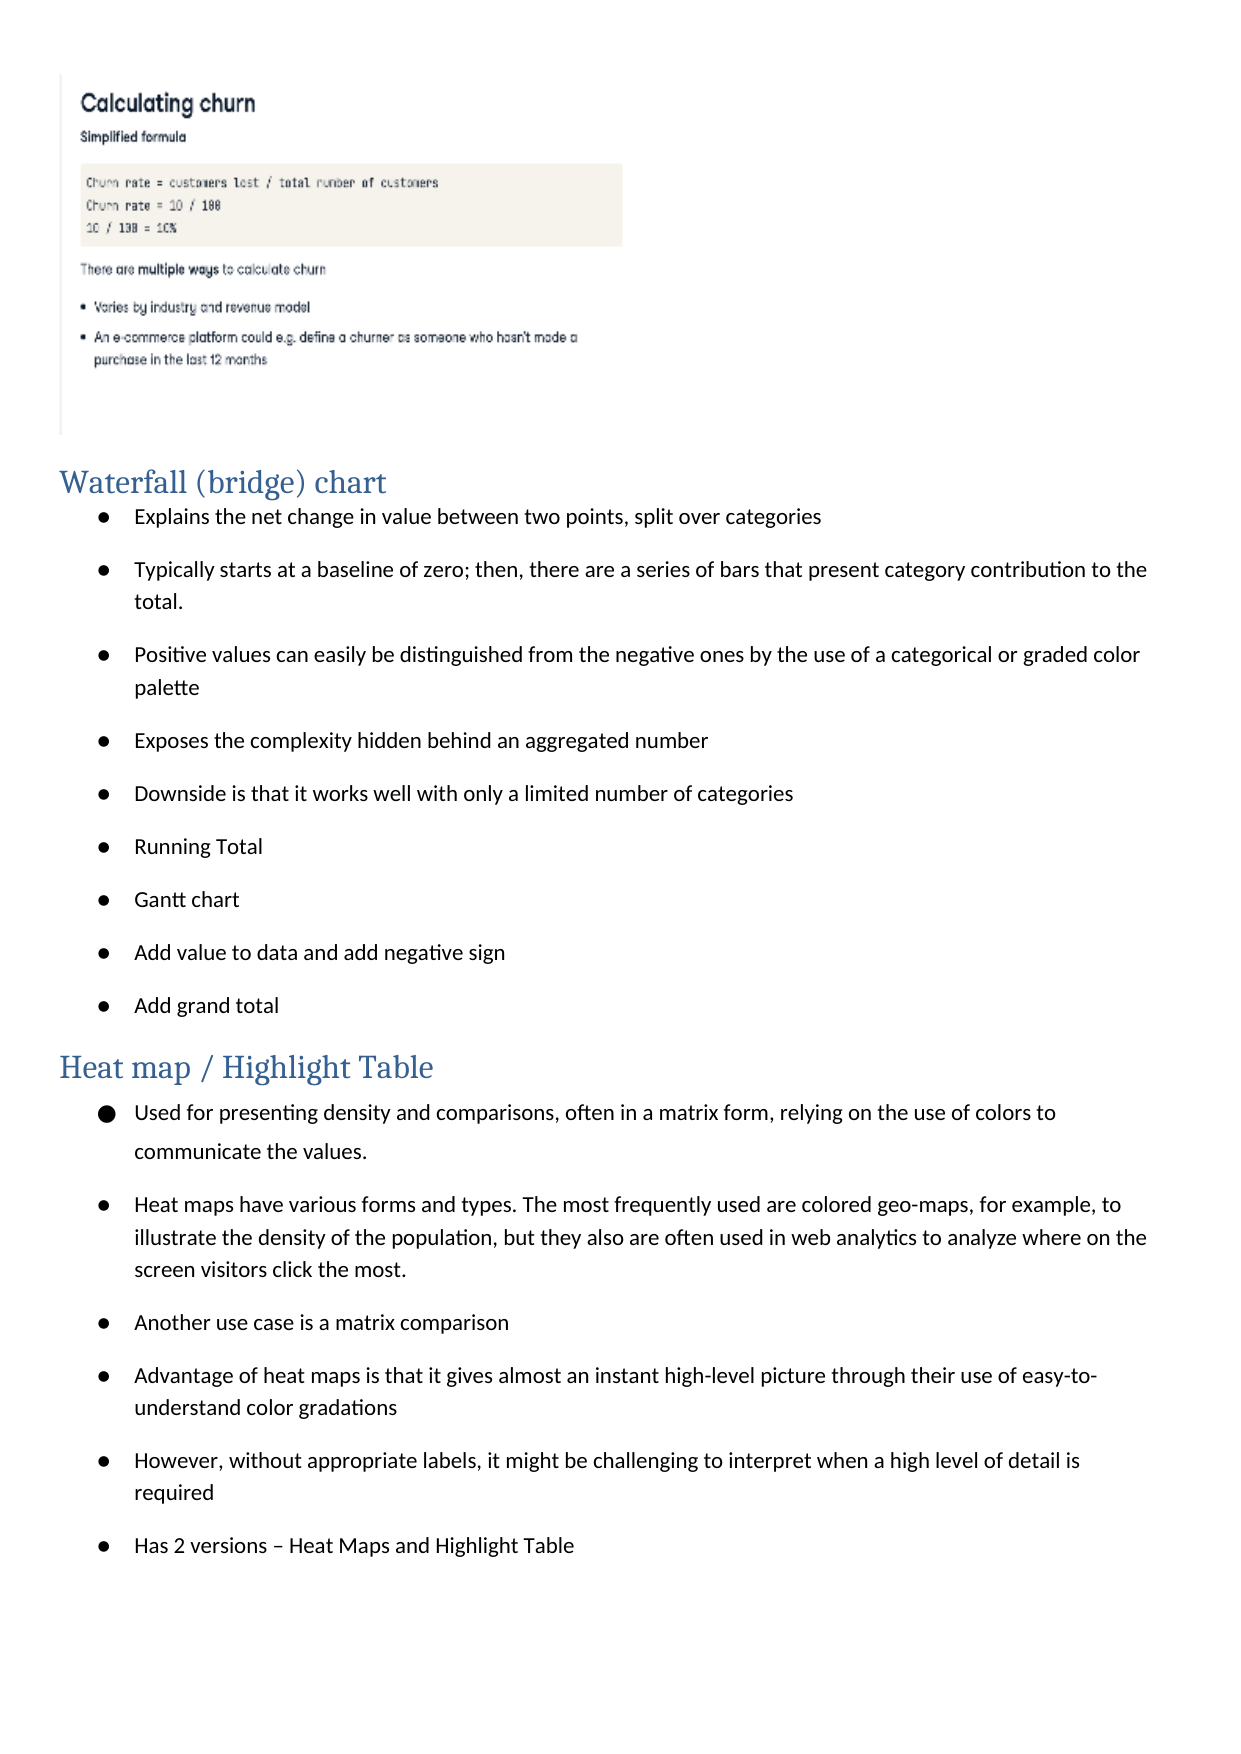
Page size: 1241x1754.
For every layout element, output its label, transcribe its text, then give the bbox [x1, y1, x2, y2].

list Used for presenting density and comparisons, often in a matrix form, relying on the use of colors to communicate the values. [97, 1086, 1167, 1166]
list Explains the net change in value between two points, split over categories [97, 502, 1167, 530]
list Heat maps have various forms and types. The most frequently used are colored geo-maps, for example, to illustrate the density of the population, but they also are often used in web analytics to analyze where on the screen visitors click the most. [97, 1191, 1167, 1283]
picture [59, 73, 626, 435]
list Exposes the complexity hidden behind an aggregated number [97, 726, 1167, 754]
list Positive values can easily be distinguished from the negative ones by the use of a categorical or graded color palette [97, 641, 1167, 701]
list Gantt chart [97, 885, 1167, 913]
list Add value to data and add negative sign [97, 938, 1167, 966]
list However, without appropriate labels, it might be challenging to interpret when a high level of detail is required [97, 1446, 1167, 1506]
list Typically starts at a baseline of zero; then, there are a series of bars that present category contribution to the total. [97, 555, 1167, 616]
list Running Total [97, 832, 1167, 860]
subtitle Waterfall (bridge) chart [59, 464, 1167, 502]
list Advantage of heat maps is that it gives almost an instant high-level picture through their use of easy-to-understand color gradations [97, 1361, 1167, 1421]
list Has 2 versions – Heat Maps and Highlight Table [97, 1531, 1167, 1559]
list Another use case is a matrix comparison [97, 1308, 1167, 1336]
list Add grand total [97, 991, 1167, 1019]
subtitle Heat map / Highlight Table [59, 1048, 1167, 1086]
list Downside is that it works well with only a limited number of categories [97, 779, 1167, 807]
